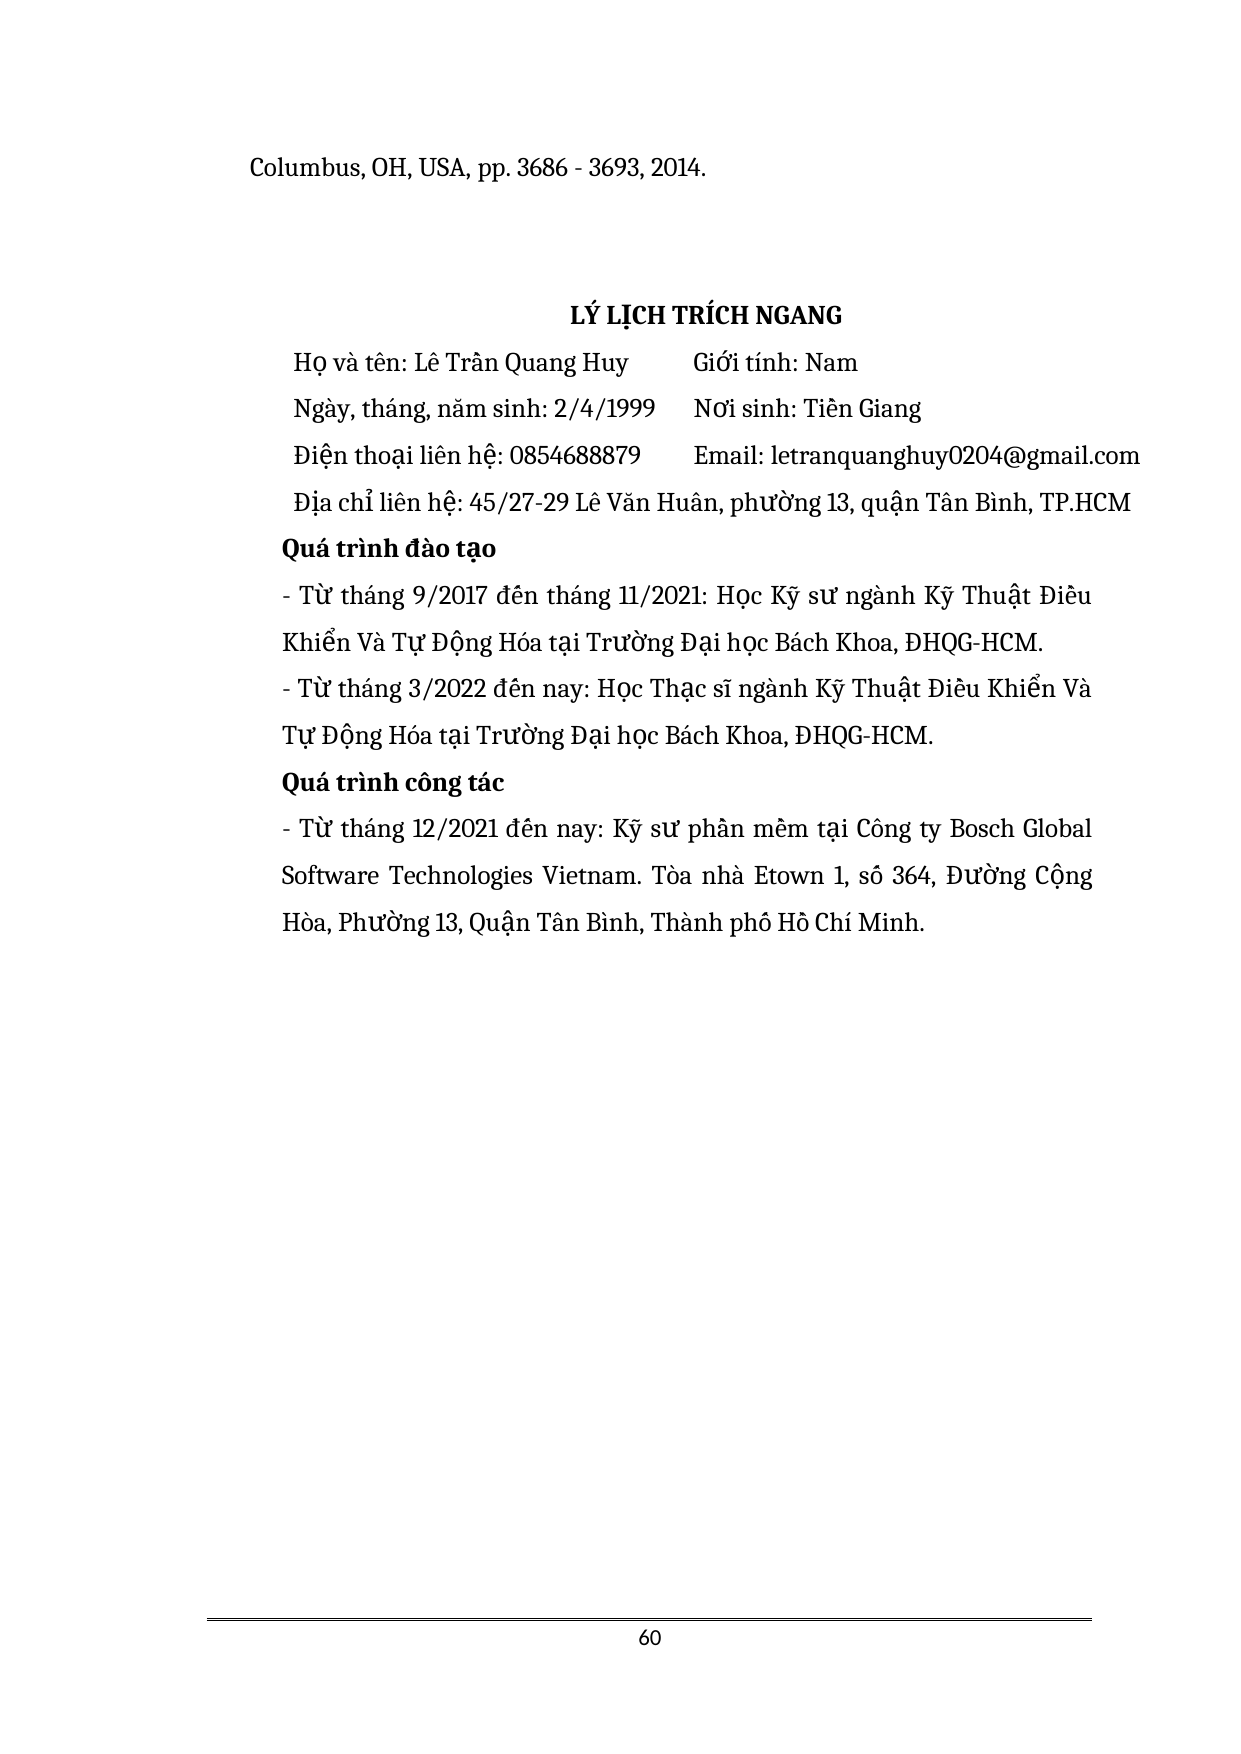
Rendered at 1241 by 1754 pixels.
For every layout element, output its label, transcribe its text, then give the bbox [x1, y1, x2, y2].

list - Từ tháng 12/2021 đến nay: Kỹ sư phần mềm tại Công ty Bosch Global Software Technologies Vietnam. Tòa nhà Etown 1, số 364, Đường Cộng Hòa, Phường 13, Quận Tân Bình, Thành phố Hồ Chí Minh. [282, 813, 1092, 938]
list Quá trình đào tạo [282, 533, 1092, 564]
table_cell Email: letranquanghuy0204@gmail.com [682, 440, 1193, 487]
table_header Giới tính: Nam [682, 347, 1193, 393]
table_cell Nơi sinh: Tiền Giang [682, 393, 1193, 440]
table_header Họ và tên: Lê Trần Quang Huy [207, 347, 682, 393]
list Quá trình công tác [282, 767, 1092, 798]
table_cell Ngày, tháng, năm sinh: 2/4/1999 [207, 393, 682, 440]
list LÝ LỊCH TRÍCH NGANG [282, 300, 1092, 331]
list - Từ tháng 9/2017 đến tháng 11/2021: Học Kỹ sư ngành Kỹ Thuật Điều Khiển Và Tự Động Hóa tại Trường Đại học Bách Khoa, ĐHQG-HCM. [282, 580, 1092, 658]
table_cell Điện thoại liên hệ: 0854688879 [207, 440, 682, 487]
table_cell Địa chỉ liên hệ: 45/27-29 Lê Văn Huân, phường 13, quận Tân Bình, TP.HCM [207, 487, 1193, 533]
list - Từ tháng 3/2022 đến nay: Học Thạc sĩ ngành Kỹ Thuật Điều Khiển Và Tự Động Hóa tại Trường Đại học Bách Khoa, ĐHQG-HCM. [282, 673, 1092, 751]
